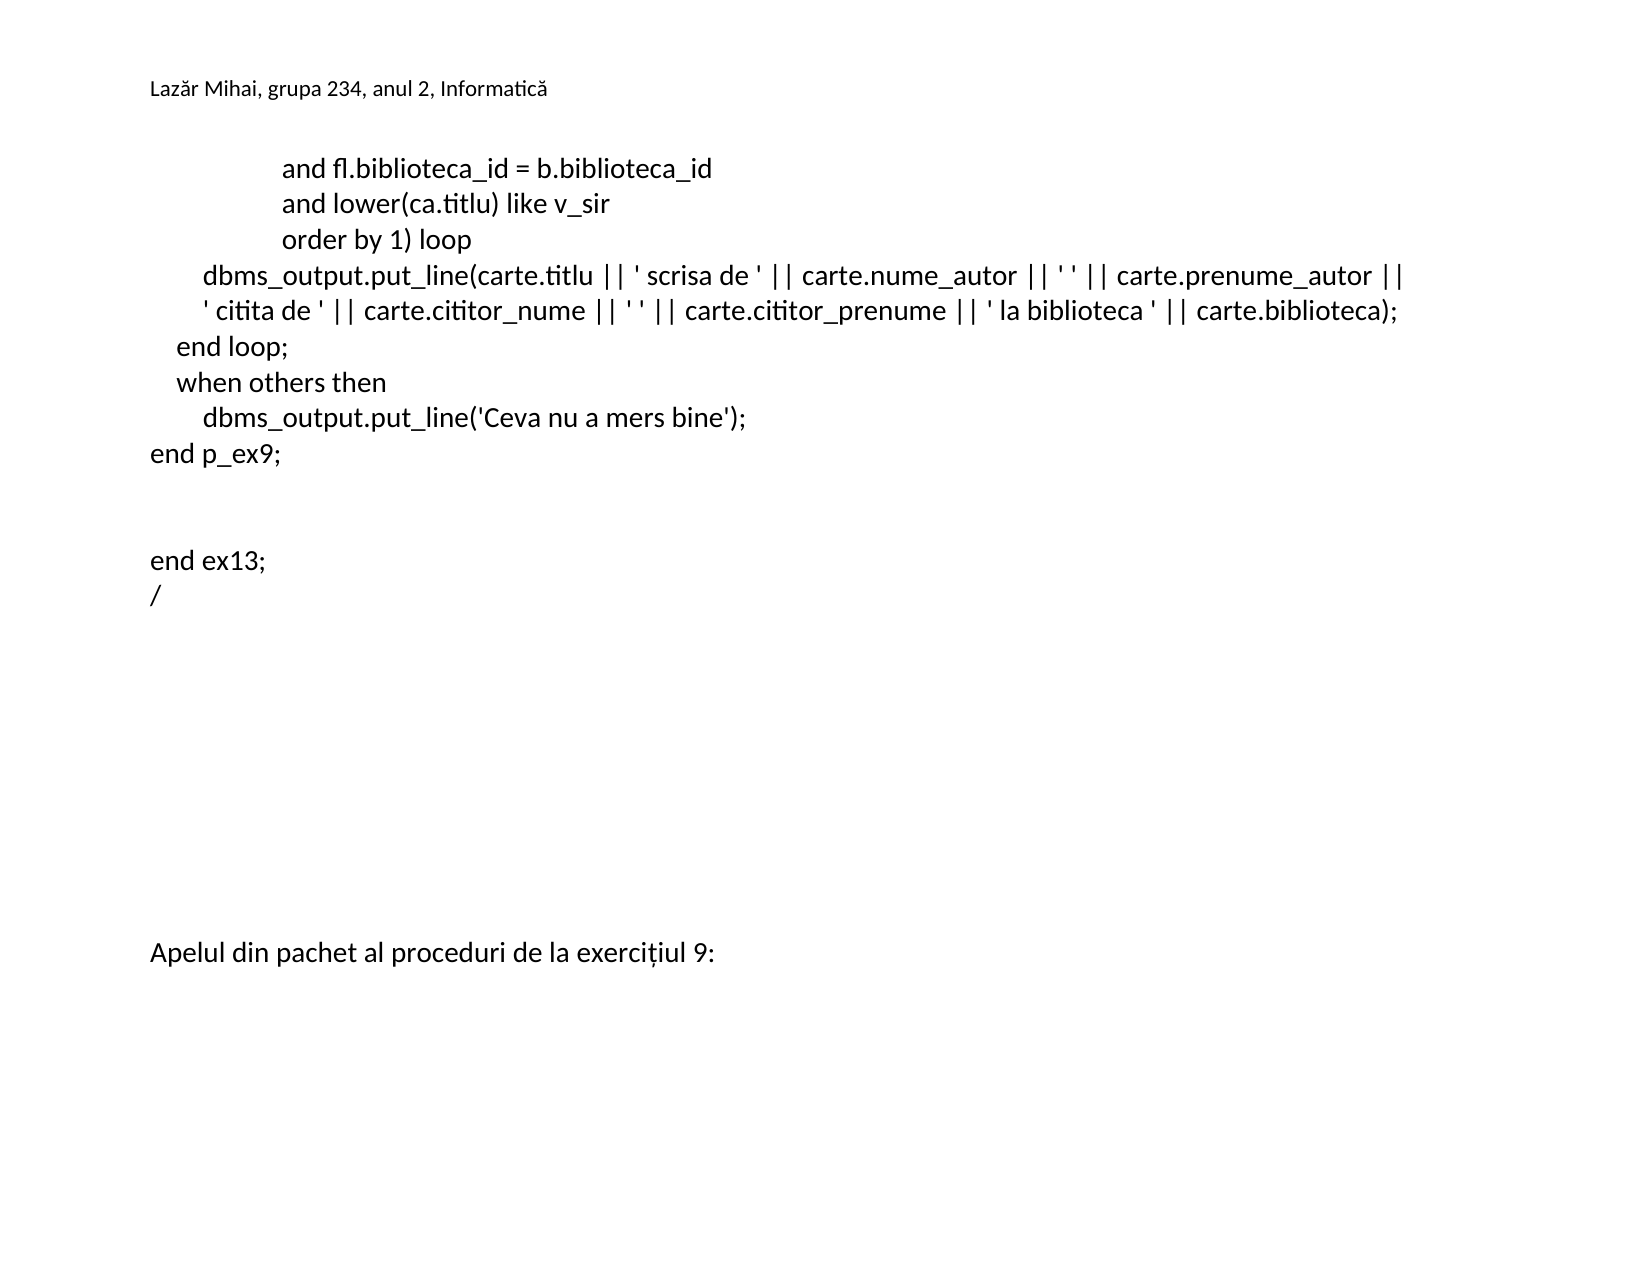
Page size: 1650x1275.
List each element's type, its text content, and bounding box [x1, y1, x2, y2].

text and lower(ca.titlu) like v_sir [150, 186, 1500, 221]
text / [150, 577, 1500, 613]
text Apelul din pachet al proceduri de la exercițiul 9: [150, 934, 1500, 969]
text dbms_output.put_line('Ceva nu a mers bine'); [150, 399, 1500, 435]
text end loop; [150, 328, 1500, 364]
text end p_ex9; [150, 435, 1500, 471]
text and fl.biblioteca_id = b.biblioteca_id [150, 150, 1500, 186]
text dbms_output.put_line(carte.titlu || ' scrisa de ' || carte.nume_autor || ' ' || carte.prenume_autor || [150, 257, 1500, 292]
text ' citita de ' || carte.cititor_nume || ' ' || carte.cititor_prenume || ' la biblioteca ' || carte.biblioteca); [150, 292, 1500, 328]
text when others then [150, 364, 1500, 399]
text order by 1) loop [150, 221, 1500, 257]
text end ex13; [150, 542, 1500, 577]
